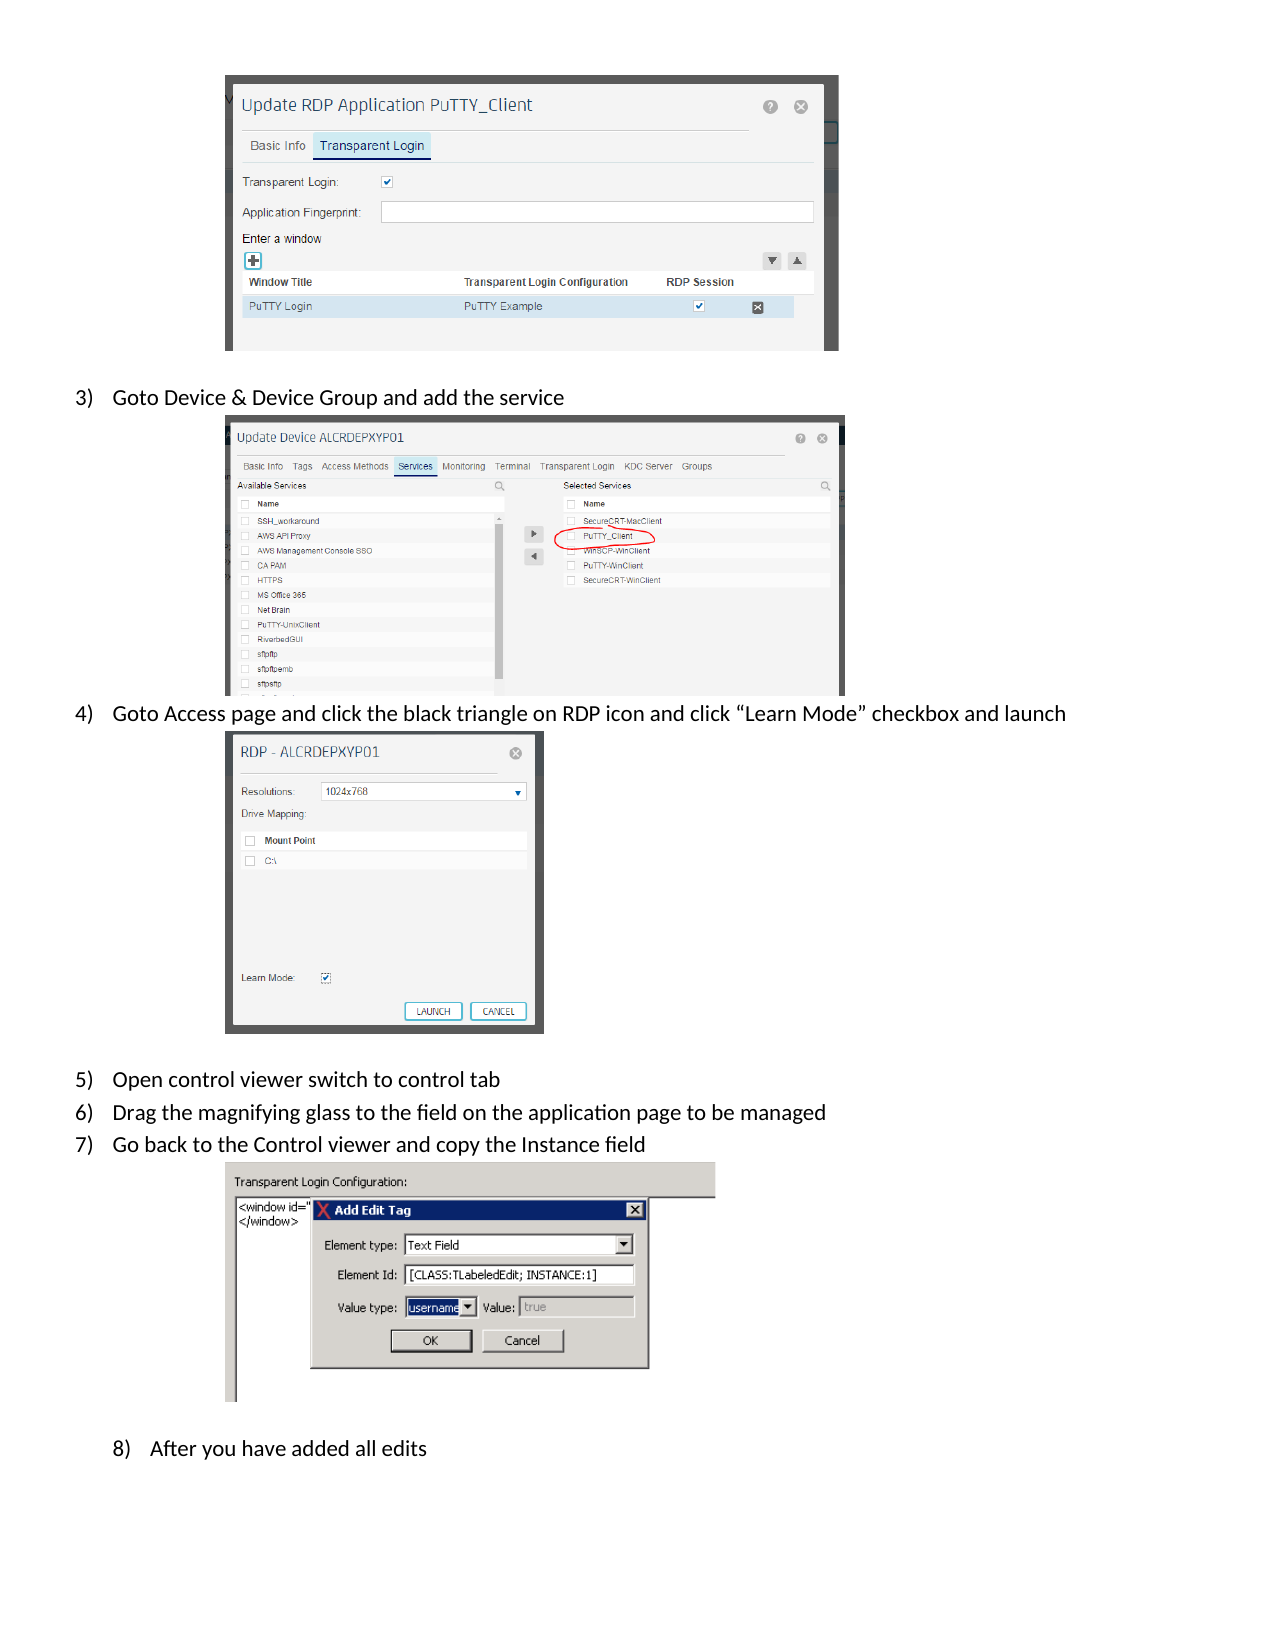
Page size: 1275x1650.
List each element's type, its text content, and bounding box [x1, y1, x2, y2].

list After you have added all edits [112, 1434, 1200, 1462]
picture [225, 1162, 716, 1402]
list Drag the magnifying glass to the field on the application page to be managed [75, 1098, 1200, 1126]
picture [225, 731, 544, 1034]
list Open control viewer switch to control tab [75, 1066, 1200, 1093]
list Go back to the Control viewer and copy the Instance field [75, 1130, 1200, 1158]
picture [225, 75, 839, 351]
list Goto Device & Device Group and add the service [75, 383, 1200, 411]
picture [225, 415, 845, 696]
list Goto Access page and click the black triangle on RDP icon and click “Learn Mode” checkbox and launch [75, 699, 1200, 728]
